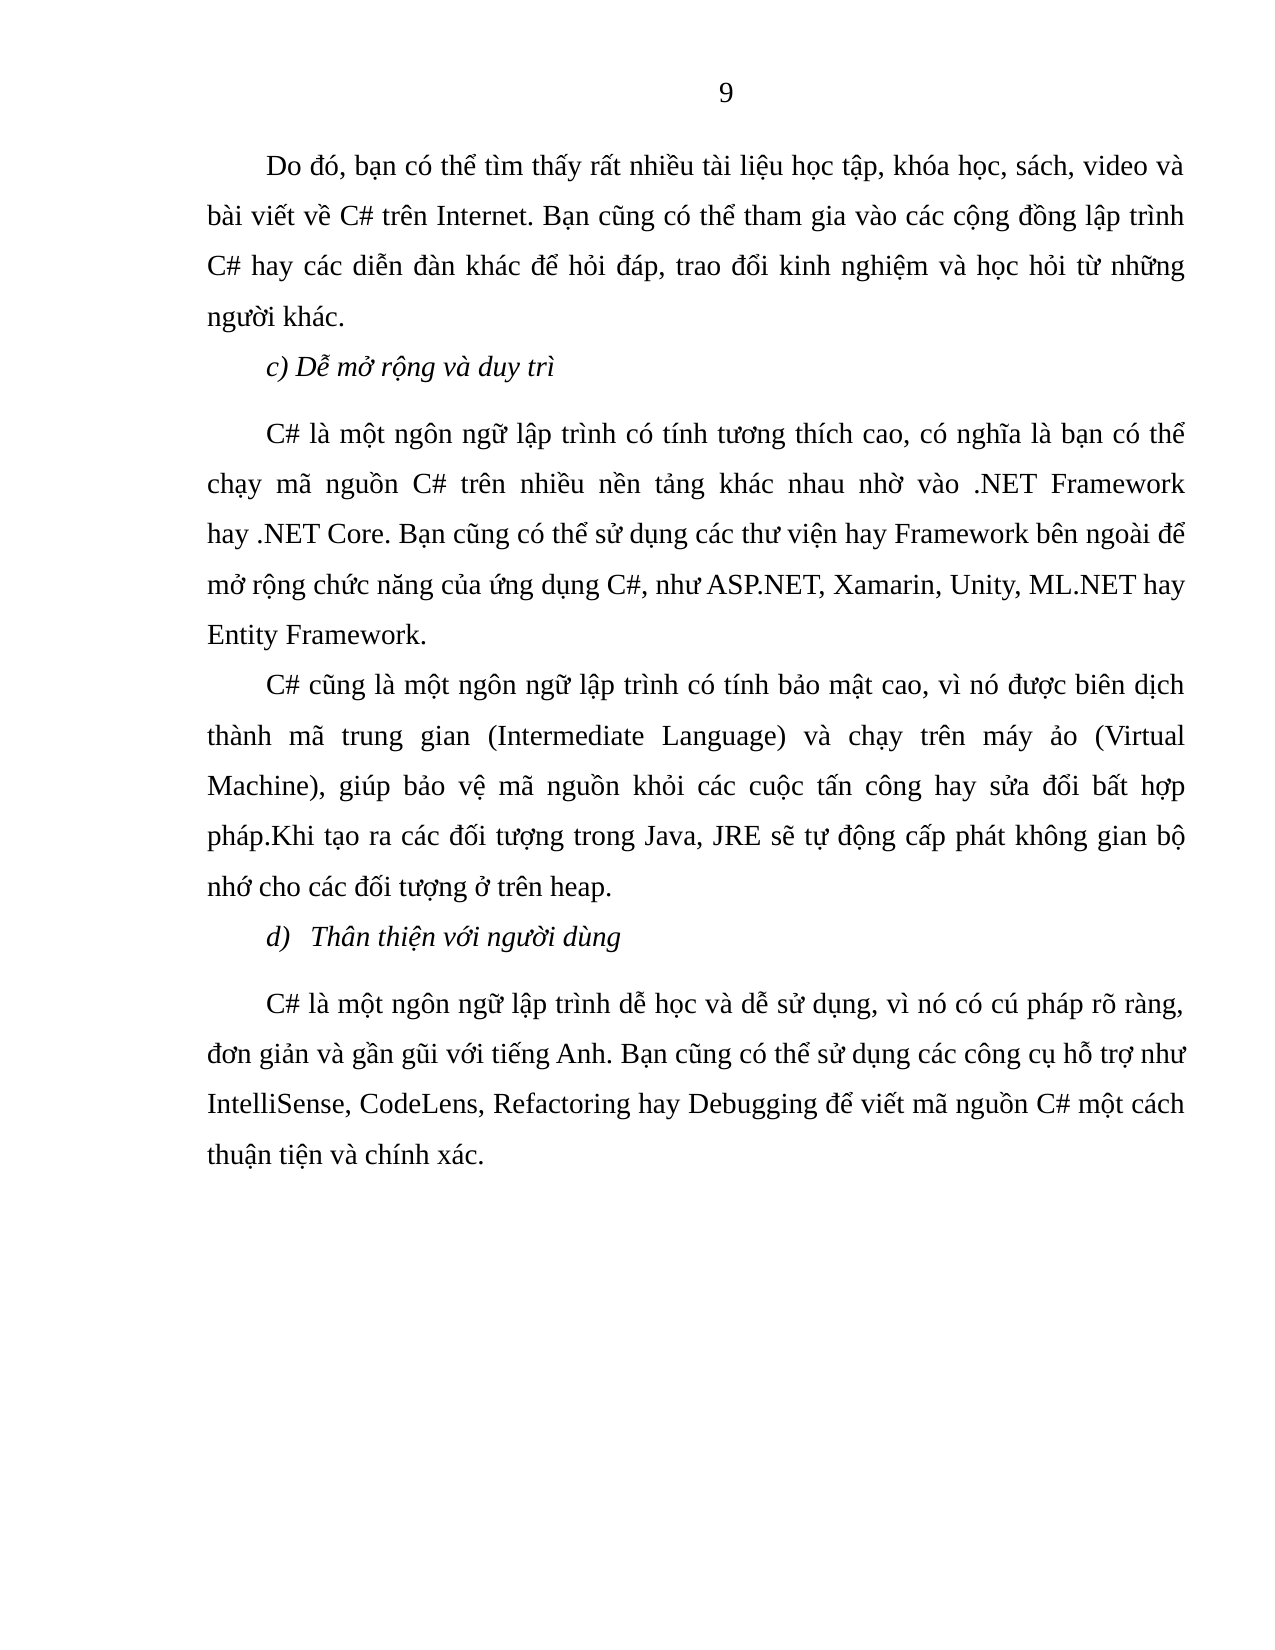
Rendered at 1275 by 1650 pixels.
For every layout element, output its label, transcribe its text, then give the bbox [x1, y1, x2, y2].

list Thân thiện với người dùng [266, 919, 1186, 953]
text Do đó, bạn có thể tìm thấy rất nhiều tài liệu học tập, khóa học, sách, video và bài viết về C# trên Internet. Bạn cũng có thể tham gia vào các cộng đồng lập trình C# hay các diễn đàn khác để hỏi đáp, trao đổi kinh nghiệm và học hỏi từ những người khác. [207, 148, 1186, 332]
text C# là một ngôn ngữ lập trình có tính tương thích cao, có nghĩa là bạn có thể chạy mã nguồn C# trên nhiều nền tảng khác nhau nhờ vào .NET Framework hay .NET Core. Bạn cũng có thể sử dụng các thư viện hay Framework bên ngoài để mở rộng chức năng của ứng dụng C#, như ASP.NET, Xamarin, Unity, ML.NET hay Entity Framework. [207, 416, 1186, 651]
text C# cũng là một ngôn ngữ lập trình có tính bảo mật cao, vì nó được biên dịch thành mã trung gian (Intermediate Language) và chạy trên máy ảo (Virtual Machine), giúp bảo vệ mã nguồn khỏi các cuộc tấn công hay sửa đổi bất hợp pháp.Khi tạo ra các đối tượng trong Java, JRE sẽ tự động cấp phát không gian bộ nhớ cho các đối tượng ở trên heap. [207, 667, 1186, 902]
text C# là một ngôn ngữ lập trình dễ học và dễ sử dụng, vì nó có cú pháp rõ ràng, đơn giản và gần gũi với tiếng Anh. Bạn cũng có thể sử dụng các công cụ hỗ trợ như IntelliSense, CodeLens, Refactoring hay Debugging để viết mã nguồn C# một cách thuận tiện và chính xác. [207, 986, 1186, 1171]
list Dễ mở rộng và duy trì [266, 349, 1186, 382]
